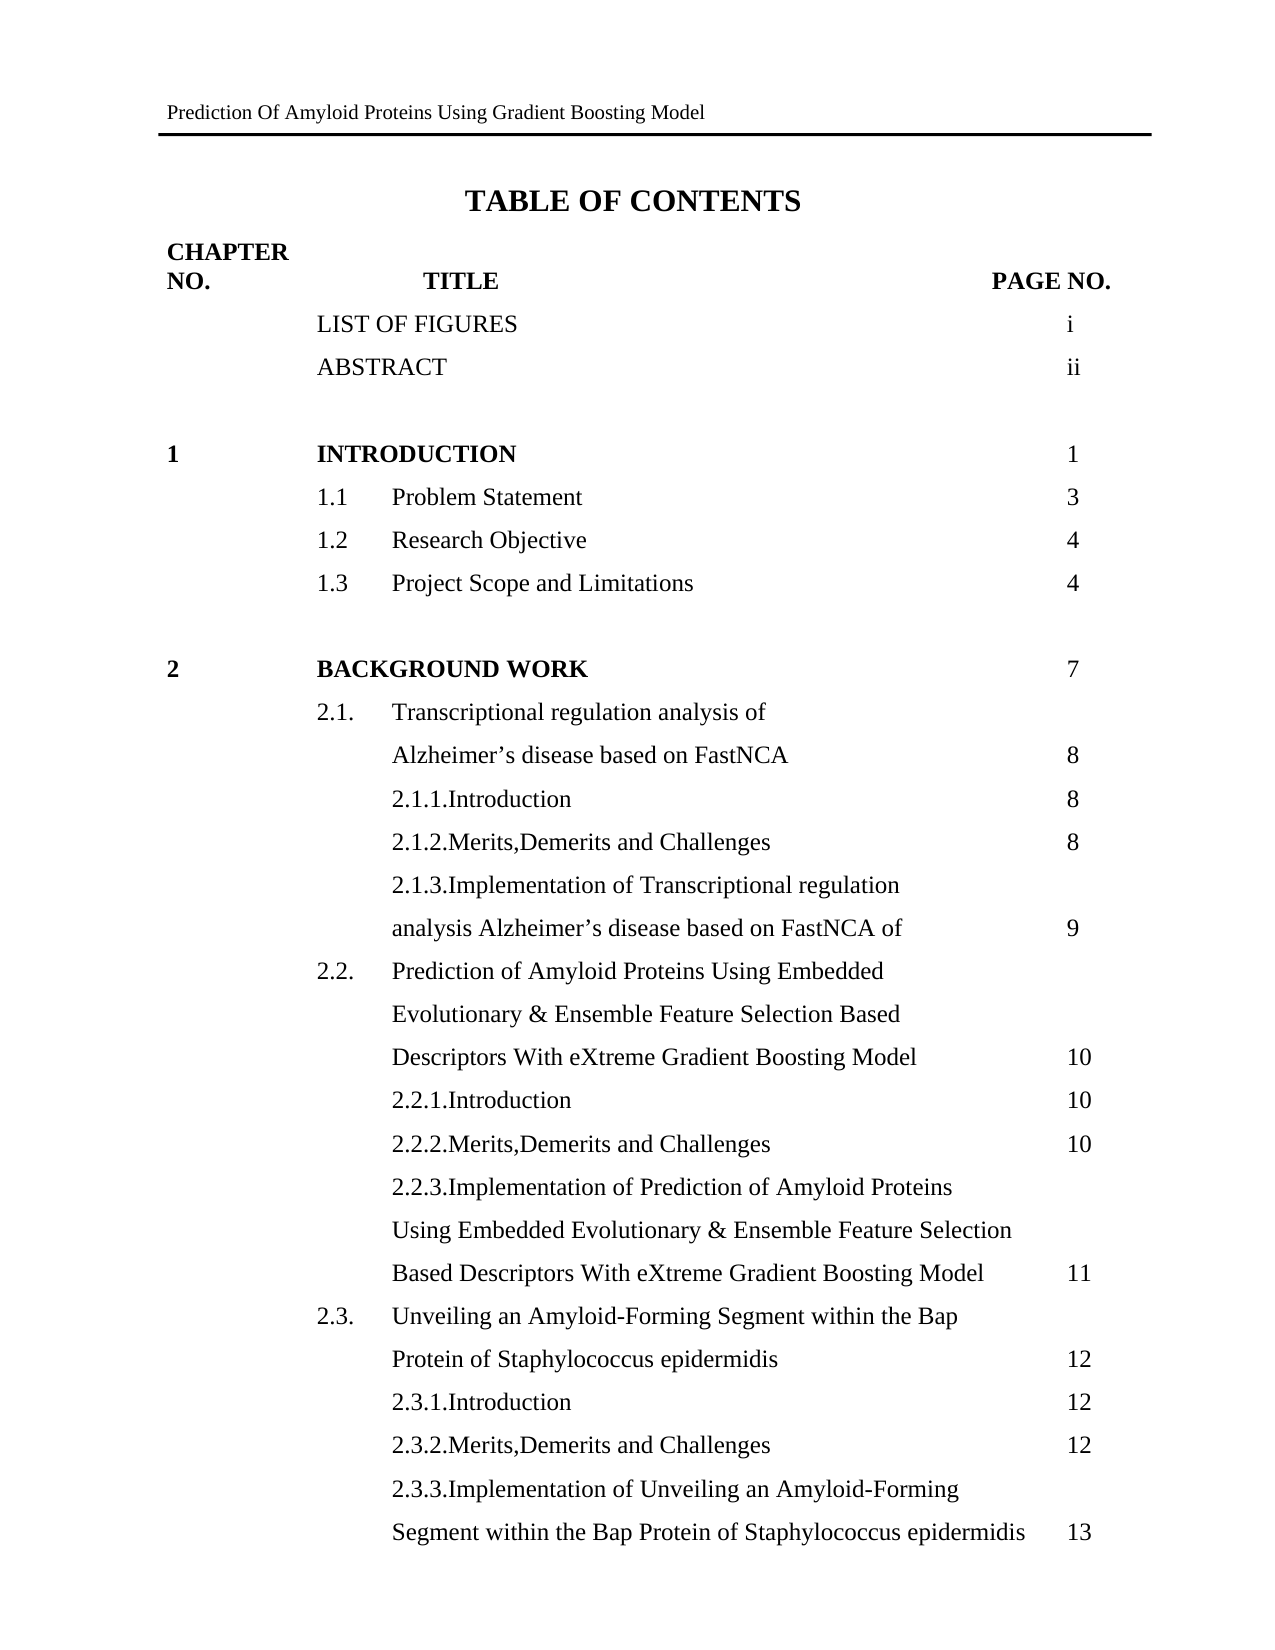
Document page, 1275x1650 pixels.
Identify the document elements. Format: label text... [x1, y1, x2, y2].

text Protein of Staphylococcus epidermidis 12 [317, 1344, 1244, 1373]
text analysis Alzheimer’s disease based on FastNCA of 9 [167, 913, 1244, 942]
text 1.1 Problem Statement 3 [167, 482, 1244, 511]
text Prediction Of Amyloid Proteins Using Gradient Boosting Model [92, 100, 1244, 124]
text Based Descriptors With eXtreme Gradient Boosting Model 11 [317, 1258, 1244, 1287]
text Segment within the Bap Protein of Staphylococcus epidermidis 13 [317, 1517, 1244, 1546]
text 1 INTRODUCTION 1 [167, 439, 1244, 467]
text 2.3.3.Implementation of Unveiling an Amyloid-Forming [167, 1474, 1244, 1502]
text 2.2. Prediction of Amyloid Proteins Using Embedded [167, 956, 1244, 985]
text 1.2 Research Objective 4 [167, 525, 1244, 554]
text Evolutionary & Ensemble Feature Selection Based [317, 999, 1244, 1028]
text 2.2.1.Introduction 10 [167, 1086, 1244, 1114]
text Alzheimer’s disease based on FastNCA 8 [317, 741, 1244, 769]
text 2 BACKGROUND WORK 7 [92, 654, 1244, 683]
text 2.3. Unveiling an Amyloid-Forming Segment within the Bap [242, 1301, 1244, 1330]
text 2.3.1.Introduction 12 [167, 1387, 1244, 1416]
text ABSTRACT ii [167, 352, 1244, 381]
text 2.1. Transcriptional regulation analysis of [167, 697, 1244, 726]
text 2.1.1.Introduction 8 [167, 784, 1244, 812]
text TABLE OF CONTENTS [464, 182, 802, 218]
text NO. TITLE PAGE NO. [167, 266, 1244, 295]
text 2.1.2.Merits,Demerits and Challenges 8 [167, 827, 1244, 856]
text 2.2.3.Implementation of Prediction of Amyloid Proteins [167, 1172, 1244, 1201]
text LIST OF FIGURES i [167, 309, 1244, 338]
text 1.3 Project Scope and Limitations 4 [167, 568, 1244, 597]
text Using Embedded Evolutionary & Ensemble Feature Selection [317, 1215, 1244, 1244]
text CHAPTER [167, 237, 1244, 266]
text Descriptors With eXtreme Gradient Boosting Model 10 [317, 1042, 1244, 1071]
text 2.3.2.Merits,Demerits and Challenges 12 [167, 1431, 1244, 1459]
text 2.2.2.Merits,Demerits and Challenges 10 [167, 1129, 1244, 1157]
text 2.1.3.Implementation of Transcriptional regulation [167, 870, 1244, 899]
